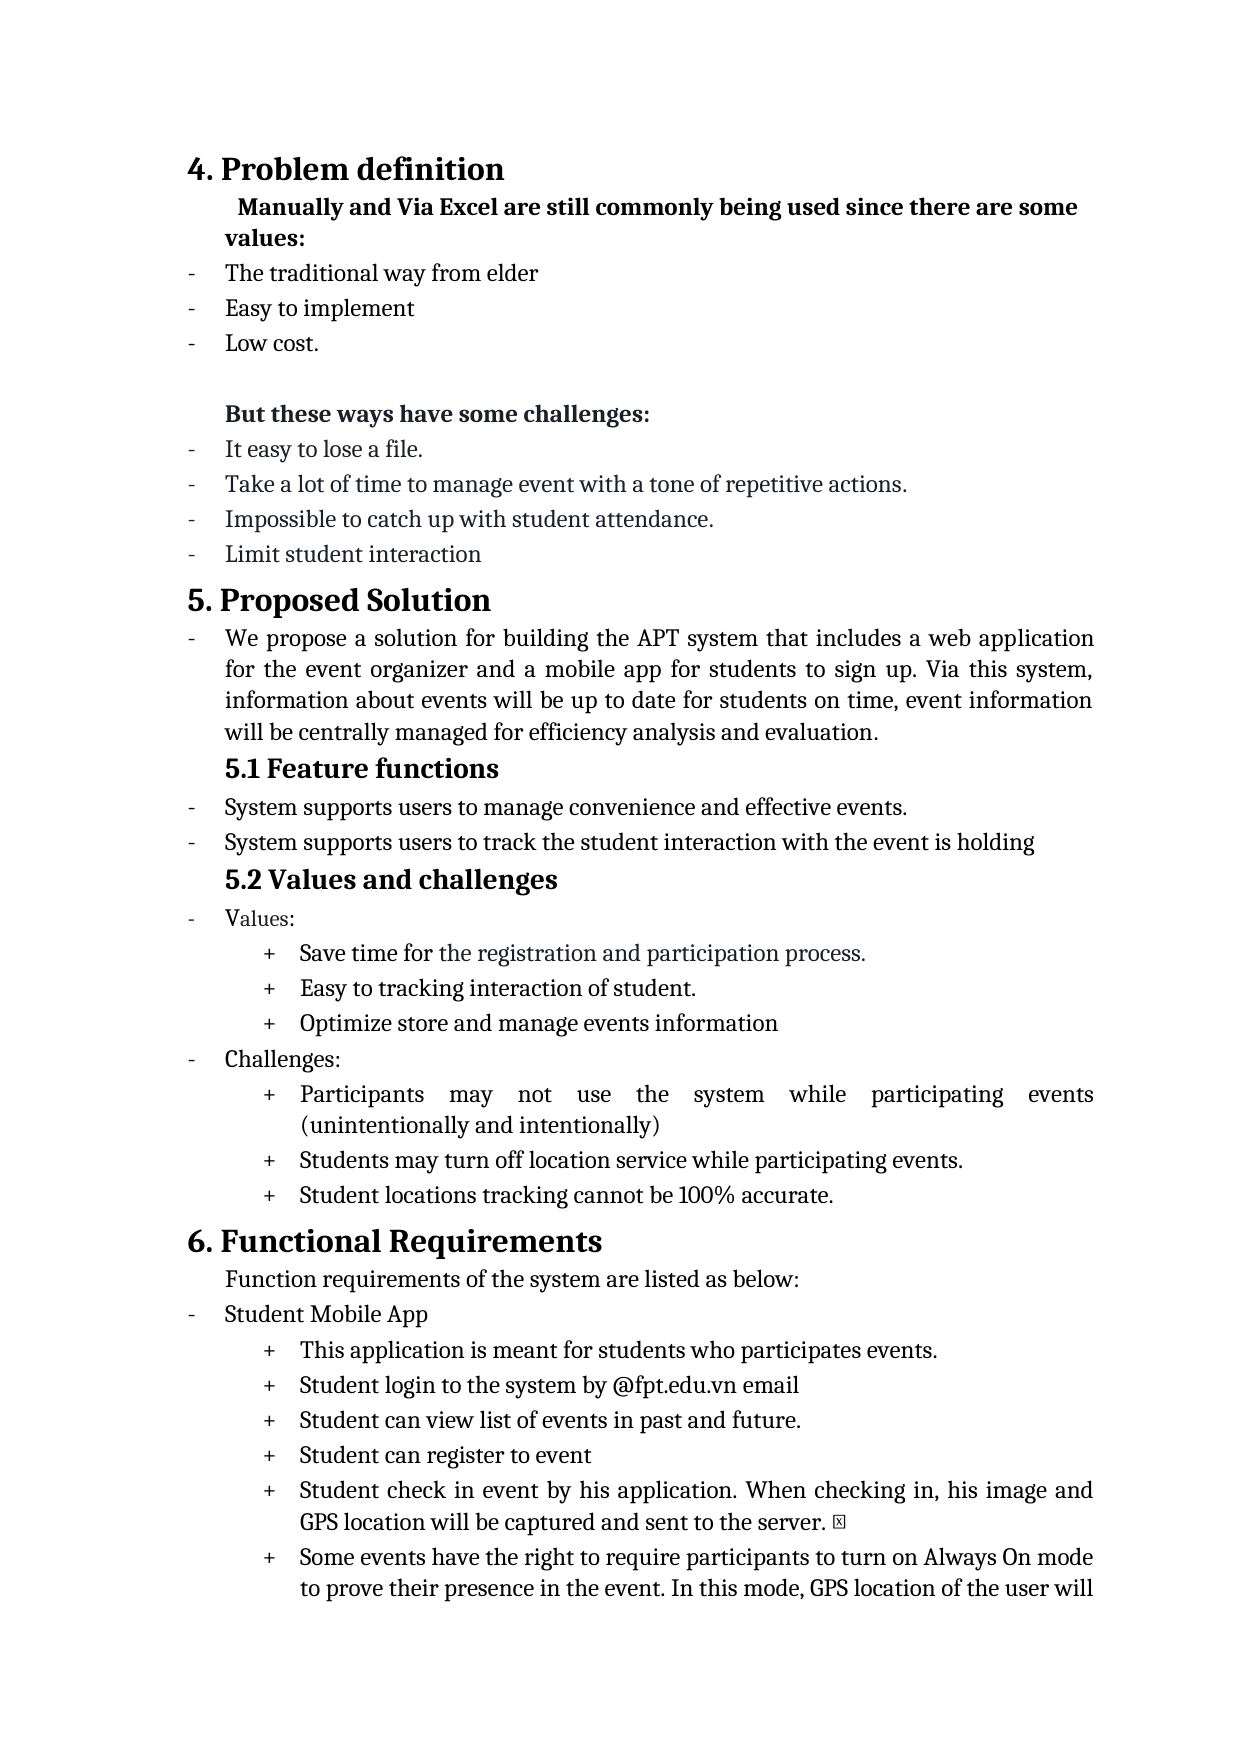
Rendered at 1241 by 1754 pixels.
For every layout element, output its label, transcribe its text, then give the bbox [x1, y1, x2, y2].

list Student locations tracking cannot be 100% accurate. [262, 1181, 1094, 1210]
list Student can register to event [262, 1441, 1094, 1470]
list System supports users to track the student interaction with the event is holding [187, 828, 1094, 857]
list Challenges: [187, 1044, 1094, 1073]
text Manually and Via Excel are still commonly being used since there are some values: [225, 192, 1094, 252]
list Low cost. [187, 329, 1094, 358]
subtitle 5.1 Feature functions [150, 753, 1094, 786]
list System supports users to manage convenience and effective events. [187, 793, 1094, 822]
list It easy to lose a file. [187, 435, 1094, 463]
list The traditional way from elder [187, 259, 1094, 287]
subtitle 6. Functional Requirements [187, 1223, 1094, 1261]
subtitle 4. Problem definition [187, 150, 1094, 188]
list Impossible to catch up with student attendance. [187, 505, 1094, 534]
text Function requirements of the system are listed as below: [225, 1265, 1094, 1294]
list Optimize store and manage events information [262, 1009, 1094, 1038]
list This application is meant for students who participates events. [262, 1336, 1094, 1364]
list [262, 1543, 1094, 1602]
list Take a lot of time to manage event with a tone of repetitive actions. [187, 470, 1094, 499]
list Student can view list of events in past and future. [262, 1406, 1094, 1435]
subtitle 5. Proposed Solution [187, 582, 1094, 620]
list Values: [187, 904, 1094, 932]
list Limit student interaction [187, 540, 1094, 569]
list Student check in event by his application. When checking in, his image and GPS location will be captured and sent to the server.  [262, 1476, 1094, 1536]
list Participants may not use the system while participating events (unintentionally and intentionally) [262, 1080, 1094, 1139]
list Easy to implement [187, 294, 1094, 323]
text But these ways have some challenges: [150, 399, 1094, 428]
list We propose a solution for building the APT system that includes a web application for the event organizer and a mobile app for students to sign up. Via this system, information about events will be up to date for students on time, event information will be centrally managed for efficiency analysis and evaluation. [187, 624, 1094, 746]
list Students may turn off location service while participating events. [262, 1146, 1094, 1175]
list Easy to tracking interaction of student. [262, 974, 1094, 1003]
list Student Mobile App [187, 1300, 1094, 1329]
subtitle 5.2 Values and challenges [150, 863, 1094, 897]
list Student login to the system by @fpt.edu.vn email [262, 1371, 1094, 1399]
list Save time for the registration and participation process. [262, 939, 1094, 968]
